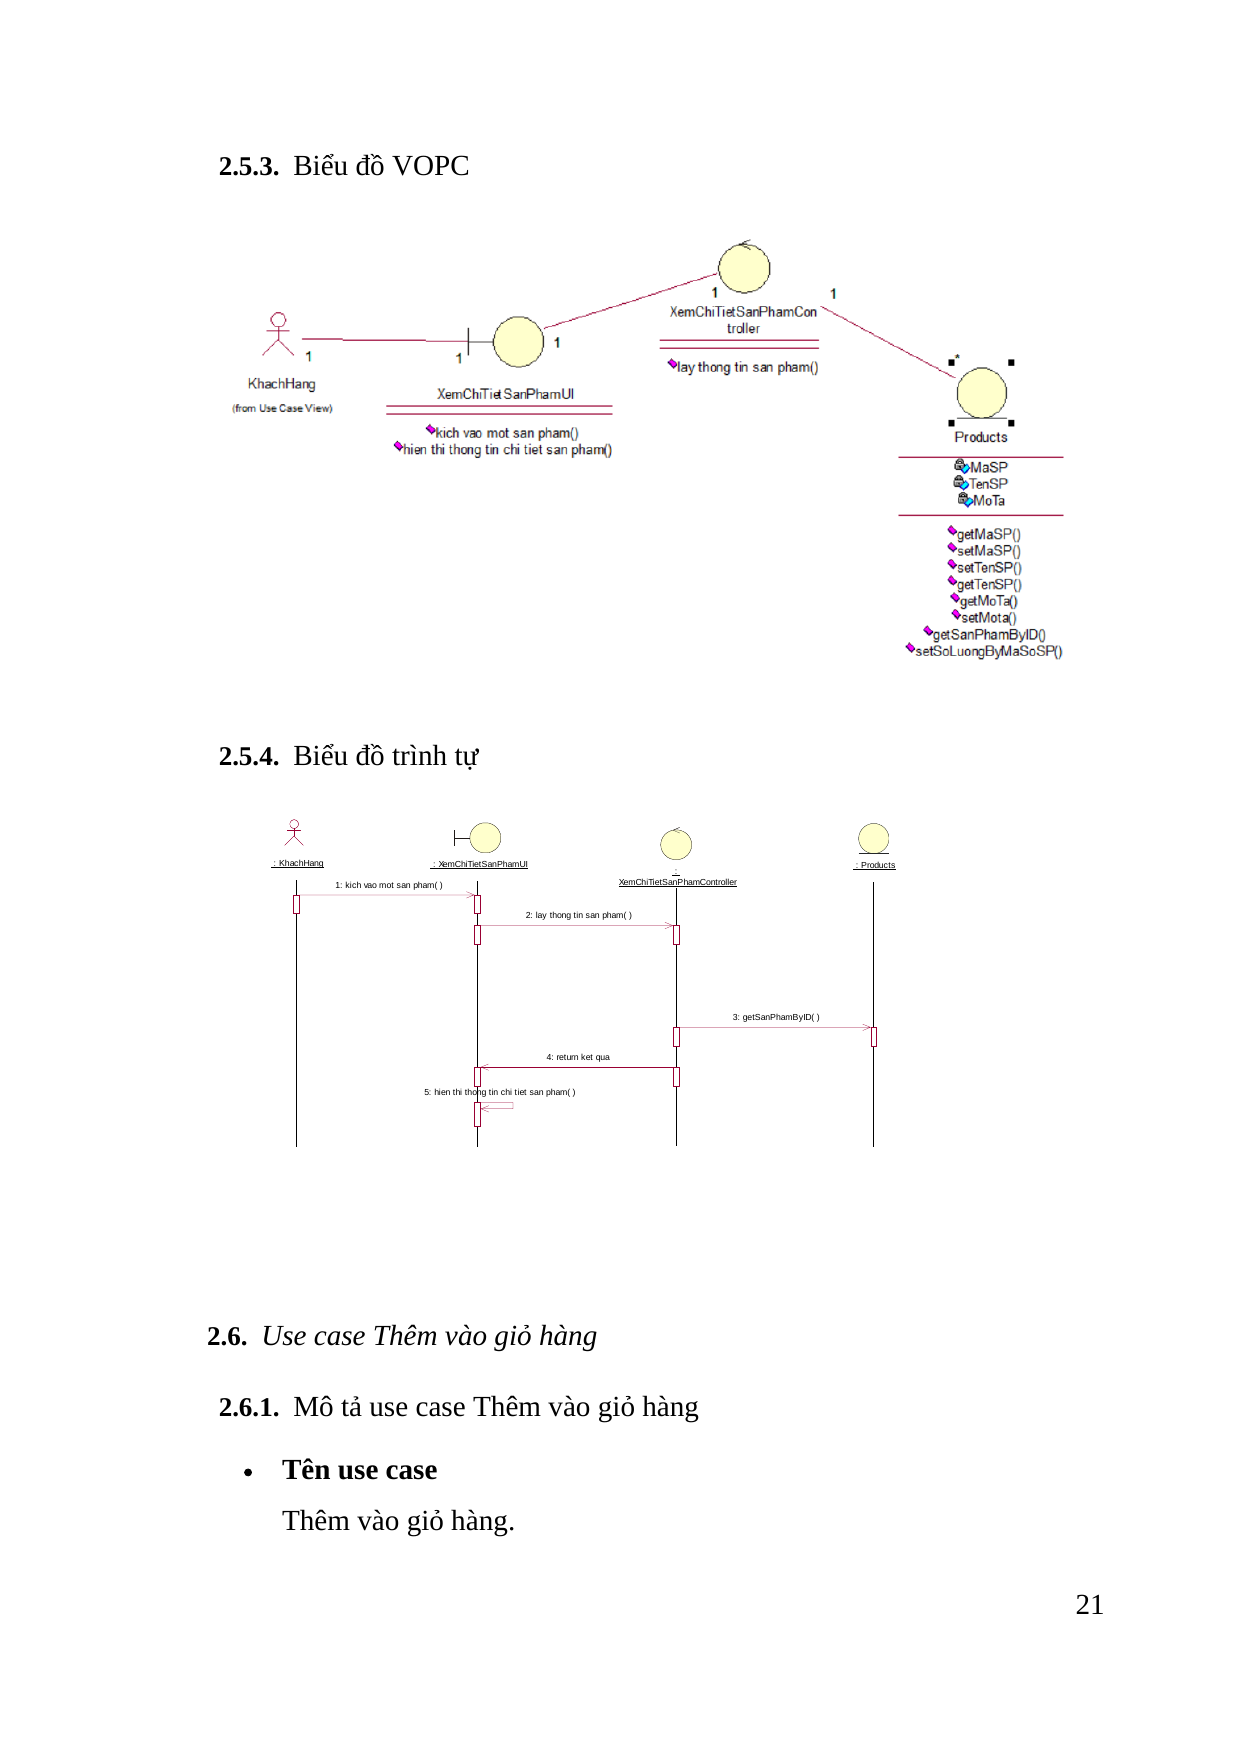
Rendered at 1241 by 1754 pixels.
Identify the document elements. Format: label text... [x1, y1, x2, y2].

subtitle Biểu đồ VOPC [218, 148, 1104, 181]
subtitle Use case Thêm vào giỏ hàng [207, 1318, 1104, 1352]
subtitle Mô tả use case Thêm vào giỏ hàng [218, 1389, 1104, 1423]
subtitle Biểu đồ trình tự [218, 738, 1104, 772]
picture [224, 210, 1140, 701]
list Tên use case [244, 1452, 1122, 1486]
text Thêm vào giỏ hàng. [244, 1503, 1104, 1536]
